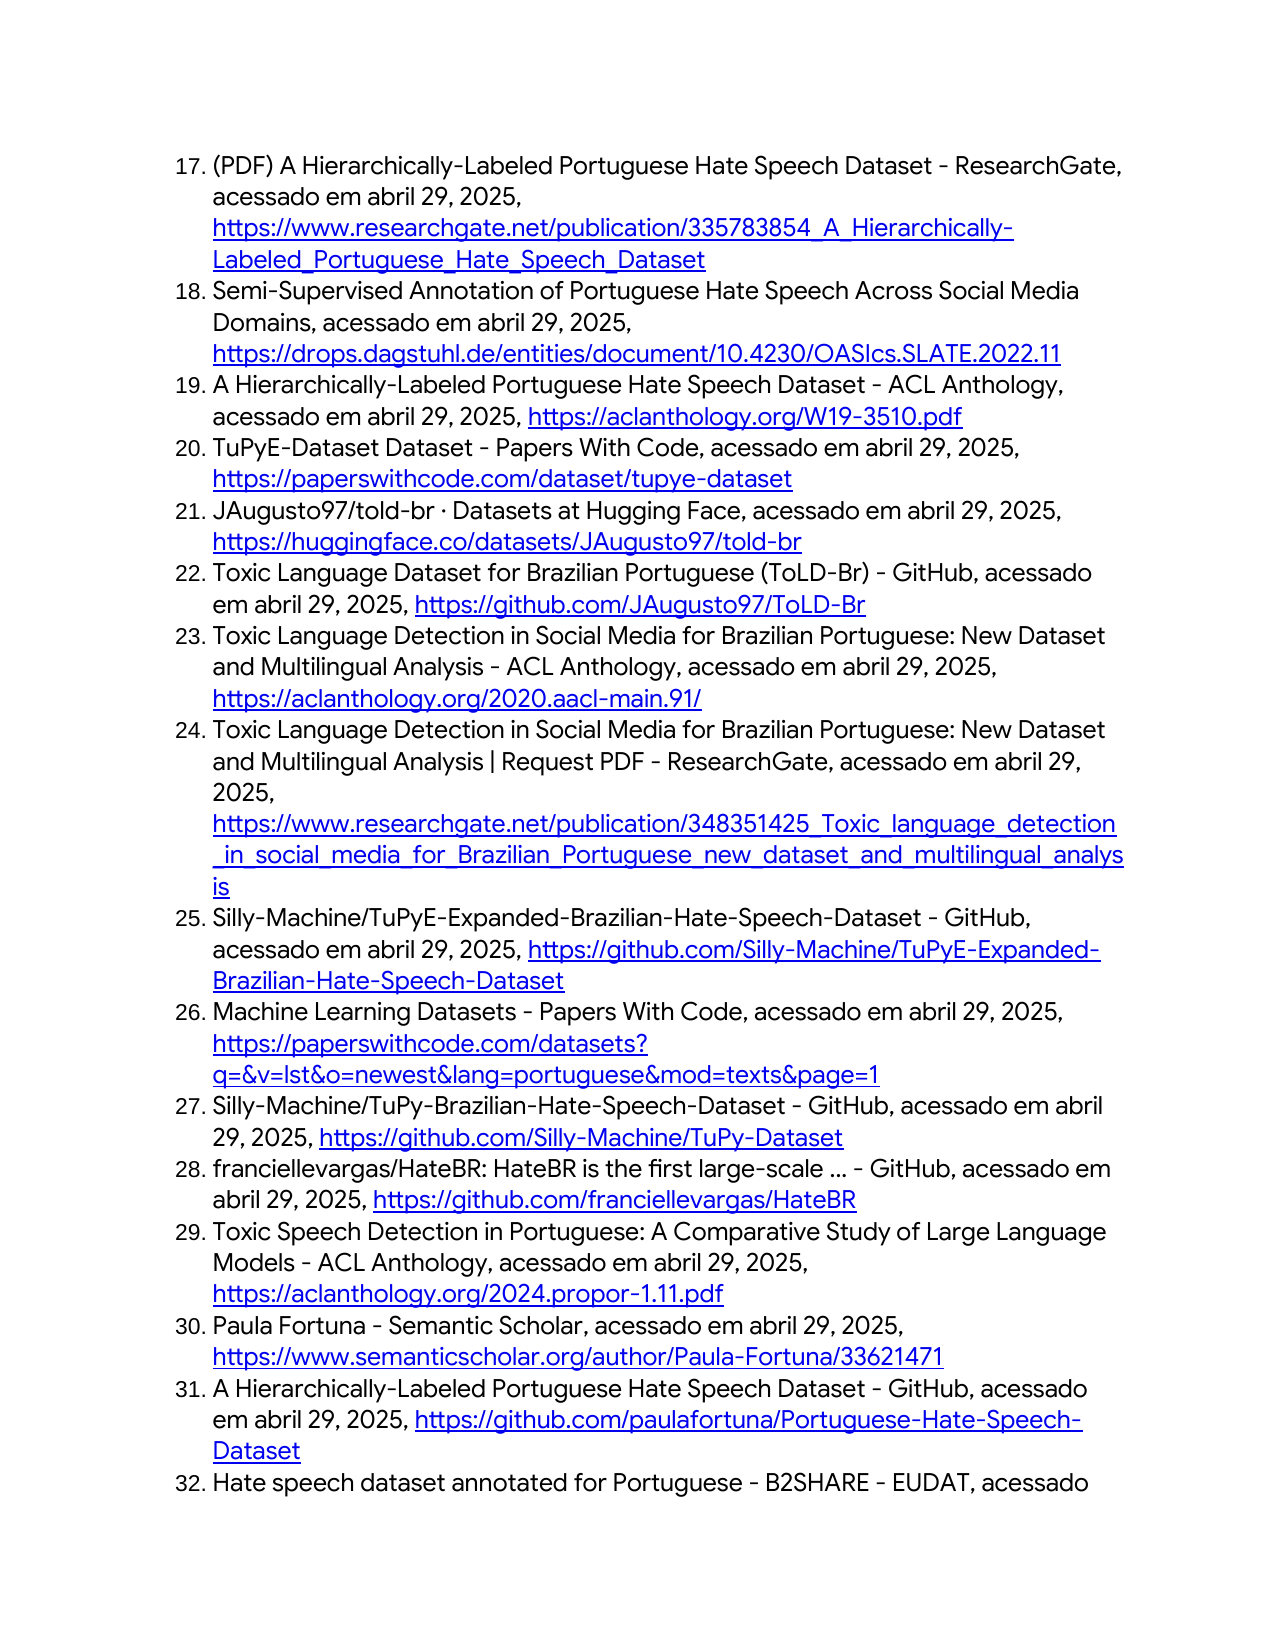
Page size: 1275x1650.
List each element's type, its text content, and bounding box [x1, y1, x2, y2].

list franciellevargas/HateBR: HateBR is the first large-scale ... - GitHub, acessado em abril 29, 2025, https://github.com/franciellevargas/HateBR [175, 1153, 1125, 1216]
list JAugusto97/told-br · Datasets at Hugging Face, acessado em abril 29, 2025, https://huggingface.co/datasets/JAugusto97/told-br [175, 495, 1125, 558]
list A Hierarchically-Labeled Portuguese Hate Speech Dataset - GitHub, acessado em abril 29, 2025, https://github.com/paulafortuna/Portuguese-Hate-Speech-Dataset [175, 1373, 1125, 1467]
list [175, 1467, 1125, 1498]
list Silly-Machine/TuPy-Brazilian-Hate-Speech-Dataset - GitHub, acessado em abril 29, 2025, https://github.com/Silly-Machine/TuPy-Dataset [175, 1091, 1125, 1153]
list (PDF) A Hierarchically-Labeled Portuguese Hate Speech Dataset - ResearchGate, acessado em abril 29, 2025, https://www.researchgate.net/publication/335783854_A_Hierarchically-Labeled_Portuguese_Hate_Speech_Dataset [175, 150, 1125, 275]
list Machine Learning Datasets - Papers With Code, acessado em abril 29, 2025, https://paperswithcode.com/datasets?q=&v=lst&o=newest&lang=portuguese&mod=texts&page=1 [175, 997, 1125, 1091]
list Paula Fortuna - Semantic Scholar, acessado em abril 29, 2025, https://www.semanticscholar.org/author/Paula-Fortuna/33621471 [175, 1310, 1125, 1373]
list A Hierarchically-Labeled Portuguese Hate Speech Dataset - ACL Anthology, acessado em abril 29, 2025, https://aclanthology.org/W19-3510.pdf [175, 369, 1125, 432]
list Toxic Language Detection in Social Media for Brazilian Portuguese: New Dataset and Multilingual Analysis | Request PDF - ResearchGate, acessado em abril 29, 2025, https://www.researchgate.net/publication/348351425_Toxic_language_detection_in_social_media_for_Brazilian_Portuguese_new_dataset_and_multilingual_analysis [175, 714, 1125, 902]
list Toxic Language Detection in Social Media for Brazilian Portuguese: New Dataset and Multilingual Analysis - ACL Anthology, acessado em abril 29, 2025, https://aclanthology.org/2020.aacl-main.91/ [175, 620, 1125, 714]
list Toxic Language Dataset for Brazilian Portuguese (ToLD-Br) - GitHub, acessado em abril 29, 2025, https://github.com/JAugusto97/ToLD-Br [175, 558, 1125, 620]
list Silly-Machine/TuPyE-Expanded-Brazilian-Hate-Speech-Dataset - GitHub, acessado em abril 29, 2025, https://github.com/Silly-Machine/TuPyE-Expanded-Brazilian-Hate-Speech-Dataset [175, 902, 1125, 997]
list TuPyE-Dataset Dataset - Papers With Code, acessado em abril 29, 2025, https://paperswithcode.com/dataset/tupye-dataset [175, 432, 1125, 495]
list Semi-Supervised Annotation of Portuguese Hate Speech Across Social Media Domains, acessado em abril 29, 2025, https://drops.dagstuhl.de/entities/document/10.4230/OASIcs.SLATE.2022.11 [175, 275, 1125, 369]
list Toxic Speech Detection in Portuguese: A Comparative Study of Large Language Models - ACL Anthology, acessado em abril 29, 2025, https://aclanthology.org/2024.propor-1.11.pdf [175, 1216, 1125, 1310]
